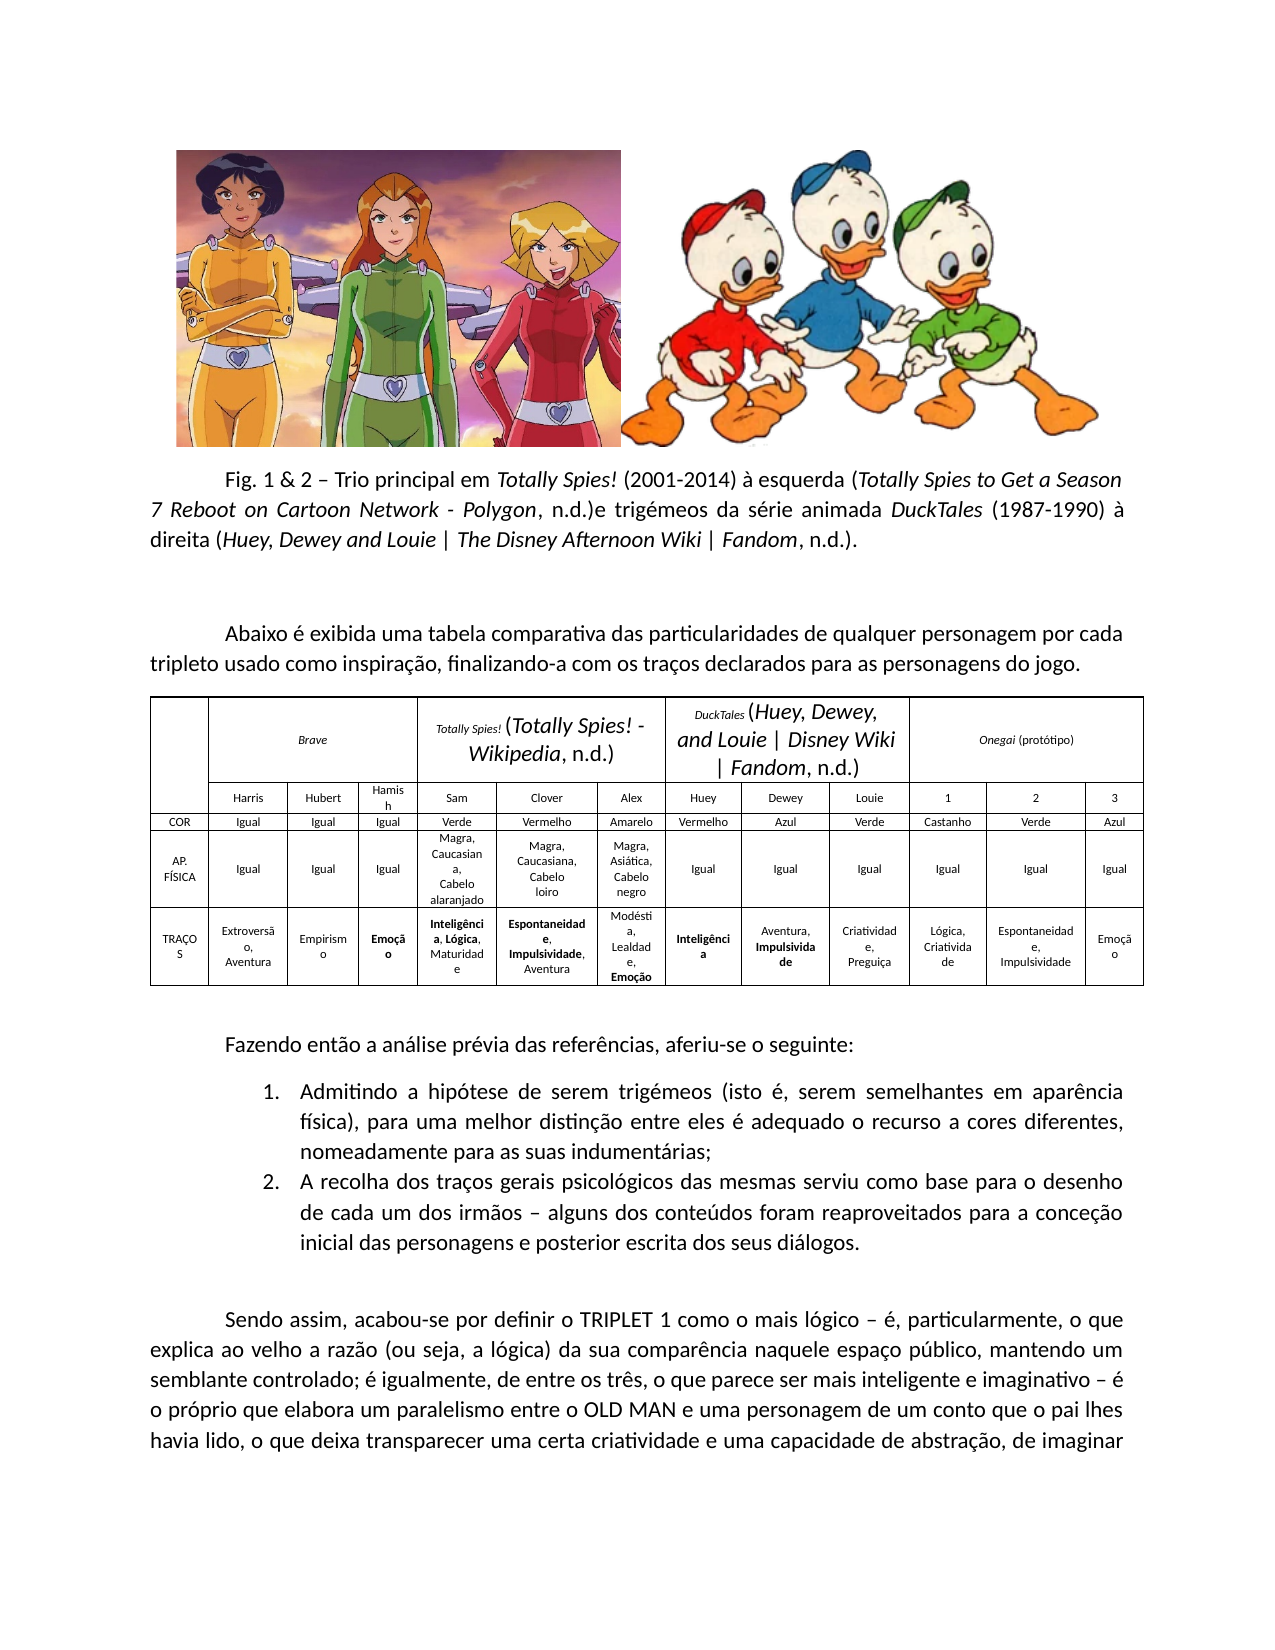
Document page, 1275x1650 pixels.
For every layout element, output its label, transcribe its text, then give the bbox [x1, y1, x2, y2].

table_cell Verde [987, 814, 1085, 829]
table_cell Modéstia, Lealdade, Emoção [598, 908, 665, 985]
table_cell Huey [666, 783, 741, 813]
text Abaixo é exibida uma tabela comparativa das particularidades de qualquer personagem por cada tripleto usado como inspiração, finalizando-a com os traços declarados para as personagens do jogo. [150, 619, 1125, 678]
table_cell COR [151, 814, 208, 829]
table_cell AP. FÍSICA [151, 831, 208, 907]
table_cell Harris [209, 783, 287, 813]
table_cell Igual [666, 831, 741, 907]
table_cell Aventura, Impulsividade [742, 908, 829, 985]
table_cell Igual [742, 831, 829, 907]
table_cell Dewey [742, 783, 829, 813]
table_cell Igual [209, 814, 287, 829]
list Admitindo a hipótese de serem trigémeos (isto é, serem semelhantes em aparência física), para uma melhor distinção entre eles é adequado o recurso a cores diferentes, nomeadamente para as suas indumentárias; [262, 1077, 1125, 1165]
table_cell Magra, Caucasiana, Cabelo loiro [497, 831, 597, 907]
table_cell 1 [910, 783, 986, 813]
table_cell Igual [987, 831, 1085, 907]
table_cell Sam [418, 783, 496, 813]
table_cell Magra, Caucasiana, Cabelo alaranjado [418, 831, 496, 907]
table_cell Criatividade, Preguiça [830, 908, 909, 985]
table_cell Extroversão, Aventura [209, 908, 287, 985]
table_cell Amarelo [598, 814, 665, 829]
text Fazendo então a análise prévia das referências, aferiu-se o seguinte: [150, 1030, 1125, 1058]
table_cell Verde [418, 814, 496, 829]
table_cell Hubert [288, 783, 358, 813]
table_cell Igual [1086, 831, 1143, 907]
table_cell Emoção [359, 908, 417, 985]
table_header Onegai (protótipo) [910, 698, 1143, 782]
table_cell Lógica, Criatividade [910, 908, 986, 985]
table_cell Igual [209, 831, 287, 907]
table_cell Igual [288, 814, 358, 829]
table_cell Vermelho [666, 814, 741, 829]
list A recolha dos traços gerais psicológicos das mesmas serviu como base para o desenho de cada um dos irmãos – alguns dos conteúdos foram reaproveitados para a conceção inicial das personagens e posterior escrita dos seus diálogos. [262, 1167, 1125, 1256]
table_header Brave [209, 698, 417, 782]
table_cell Azul [1086, 814, 1143, 829]
table_cell Hamish [359, 783, 417, 813]
table_cell 3 [1086, 783, 1143, 813]
table_cell TRAÇOS [151, 908, 208, 985]
table_cell Igual [359, 831, 417, 907]
table_cell Igual [830, 831, 909, 907]
table_cell Igual [359, 814, 417, 829]
table_header DuckTales [666, 698, 909, 782]
table_cell Azul [742, 814, 829, 829]
text Fig. 1 & 2 – Trio principal em Totally Spies! (2001-2014) à esquerda e trigémeos da série animada DuckTales (1987-1990) à direita . [150, 465, 1125, 554]
table_cell Emoção [1086, 908, 1143, 985]
table_cell Magra, Asiática, Cabelo negro [598, 831, 665, 907]
table_cell Igual [910, 831, 986, 907]
table_header [151, 698, 208, 813]
table_cell 2 [987, 783, 1085, 813]
table_cell Espontaneidade, Impulsividade, Aventura [497, 908, 597, 985]
table_cell Louie [830, 783, 909, 813]
table_cell Espontaneidade, Impulsividade [987, 908, 1085, 985]
table_cell Igual [288, 831, 358, 907]
table_cell Inteligência [666, 908, 741, 985]
table_cell Verde [830, 814, 909, 829]
picture [176, 150, 1099, 447]
table_cell Castanho [910, 814, 986, 829]
table_cell Clover [497, 783, 597, 813]
table_header Totally Spies! [418, 698, 665, 782]
table_cell Vermelho [497, 814, 597, 829]
table_cell Alex [598, 783, 665, 813]
table_cell Empirismo [288, 908, 358, 985]
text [150, 1305, 1125, 1454]
table_cell Inteligência, Lógica, Maturidade [418, 908, 496, 985]
